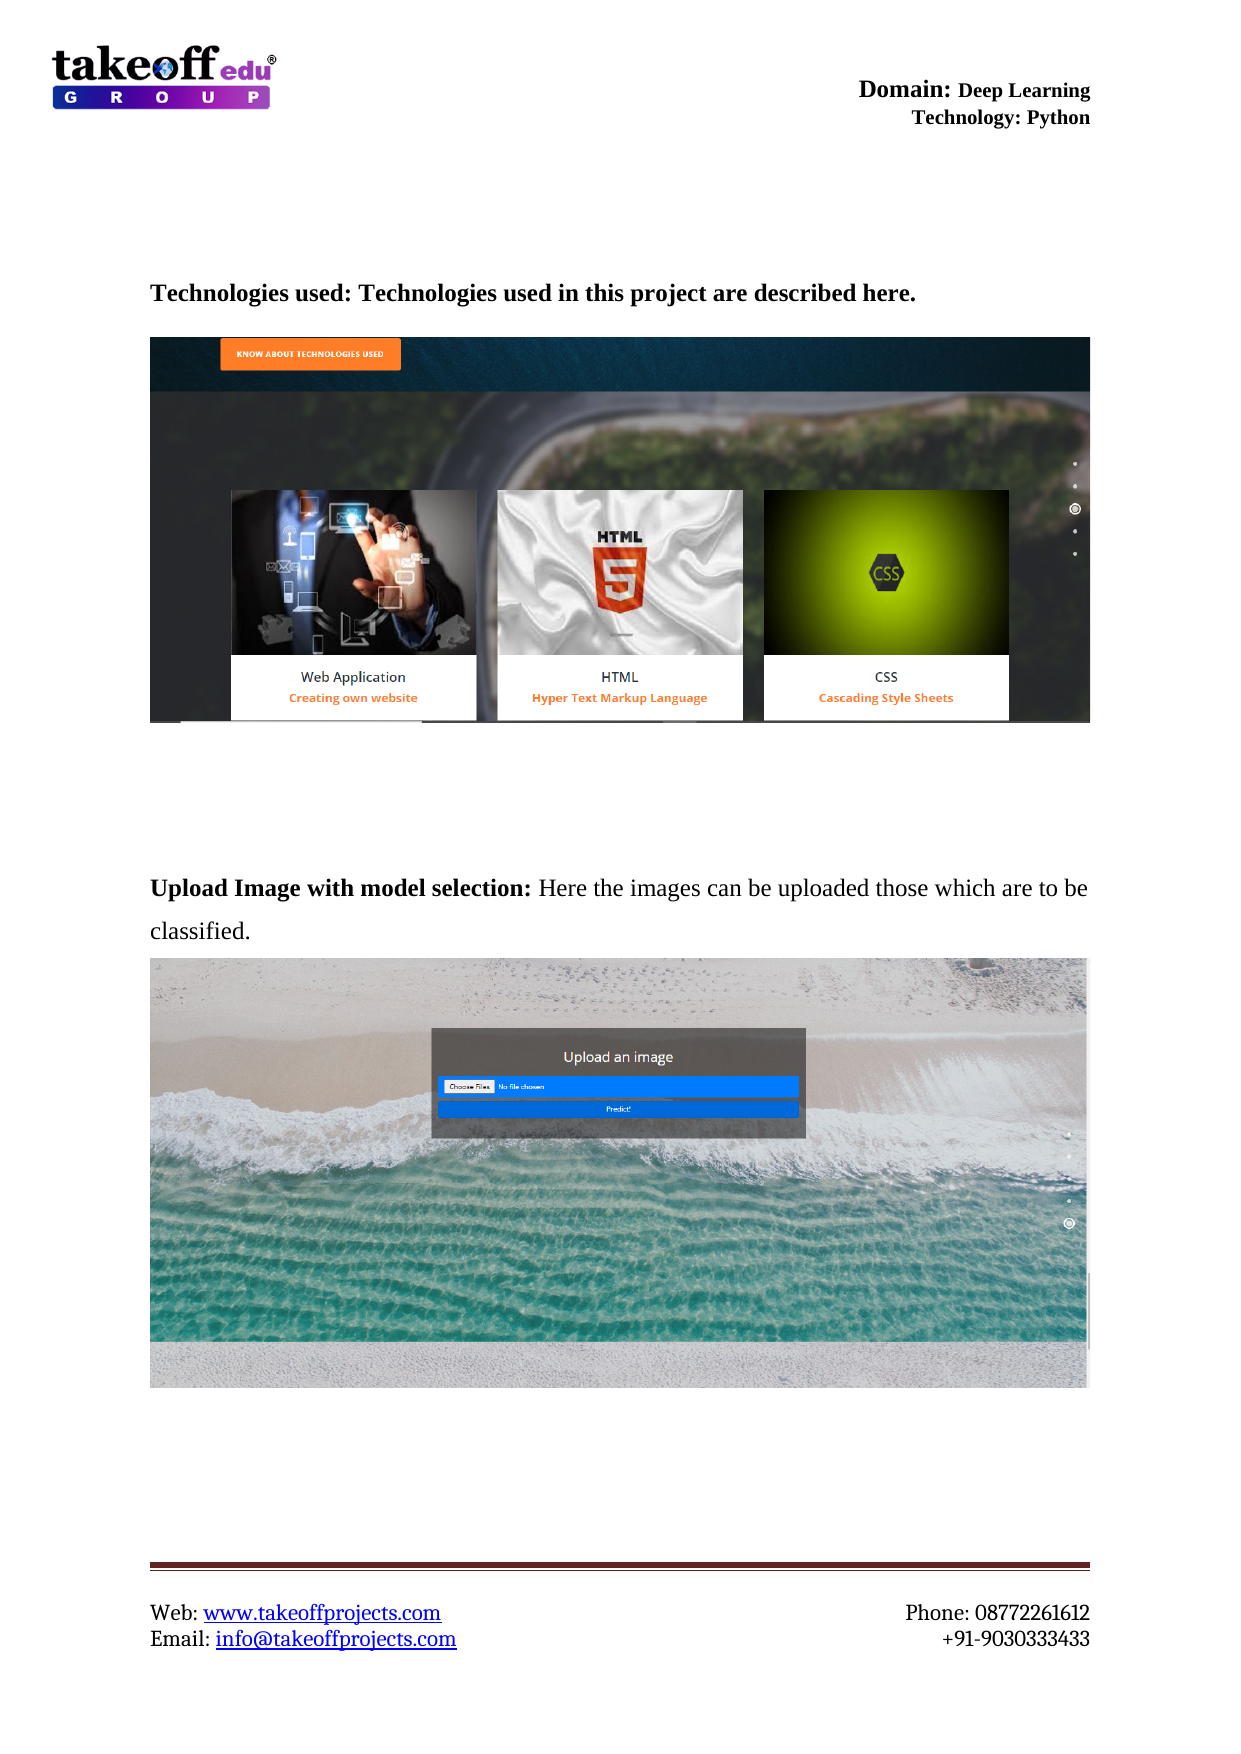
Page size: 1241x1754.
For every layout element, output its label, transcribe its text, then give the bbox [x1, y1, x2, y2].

picture [150, 958, 1091, 1388]
picture [49, 41, 279, 118]
picture [150, 337, 1091, 723]
text Upload Image with model selection: Here the images can be uploaded those which are to be classified. [150, 873, 1090, 958]
text Technologies used: Technologies used in this project are described here. [150, 278, 1090, 307]
